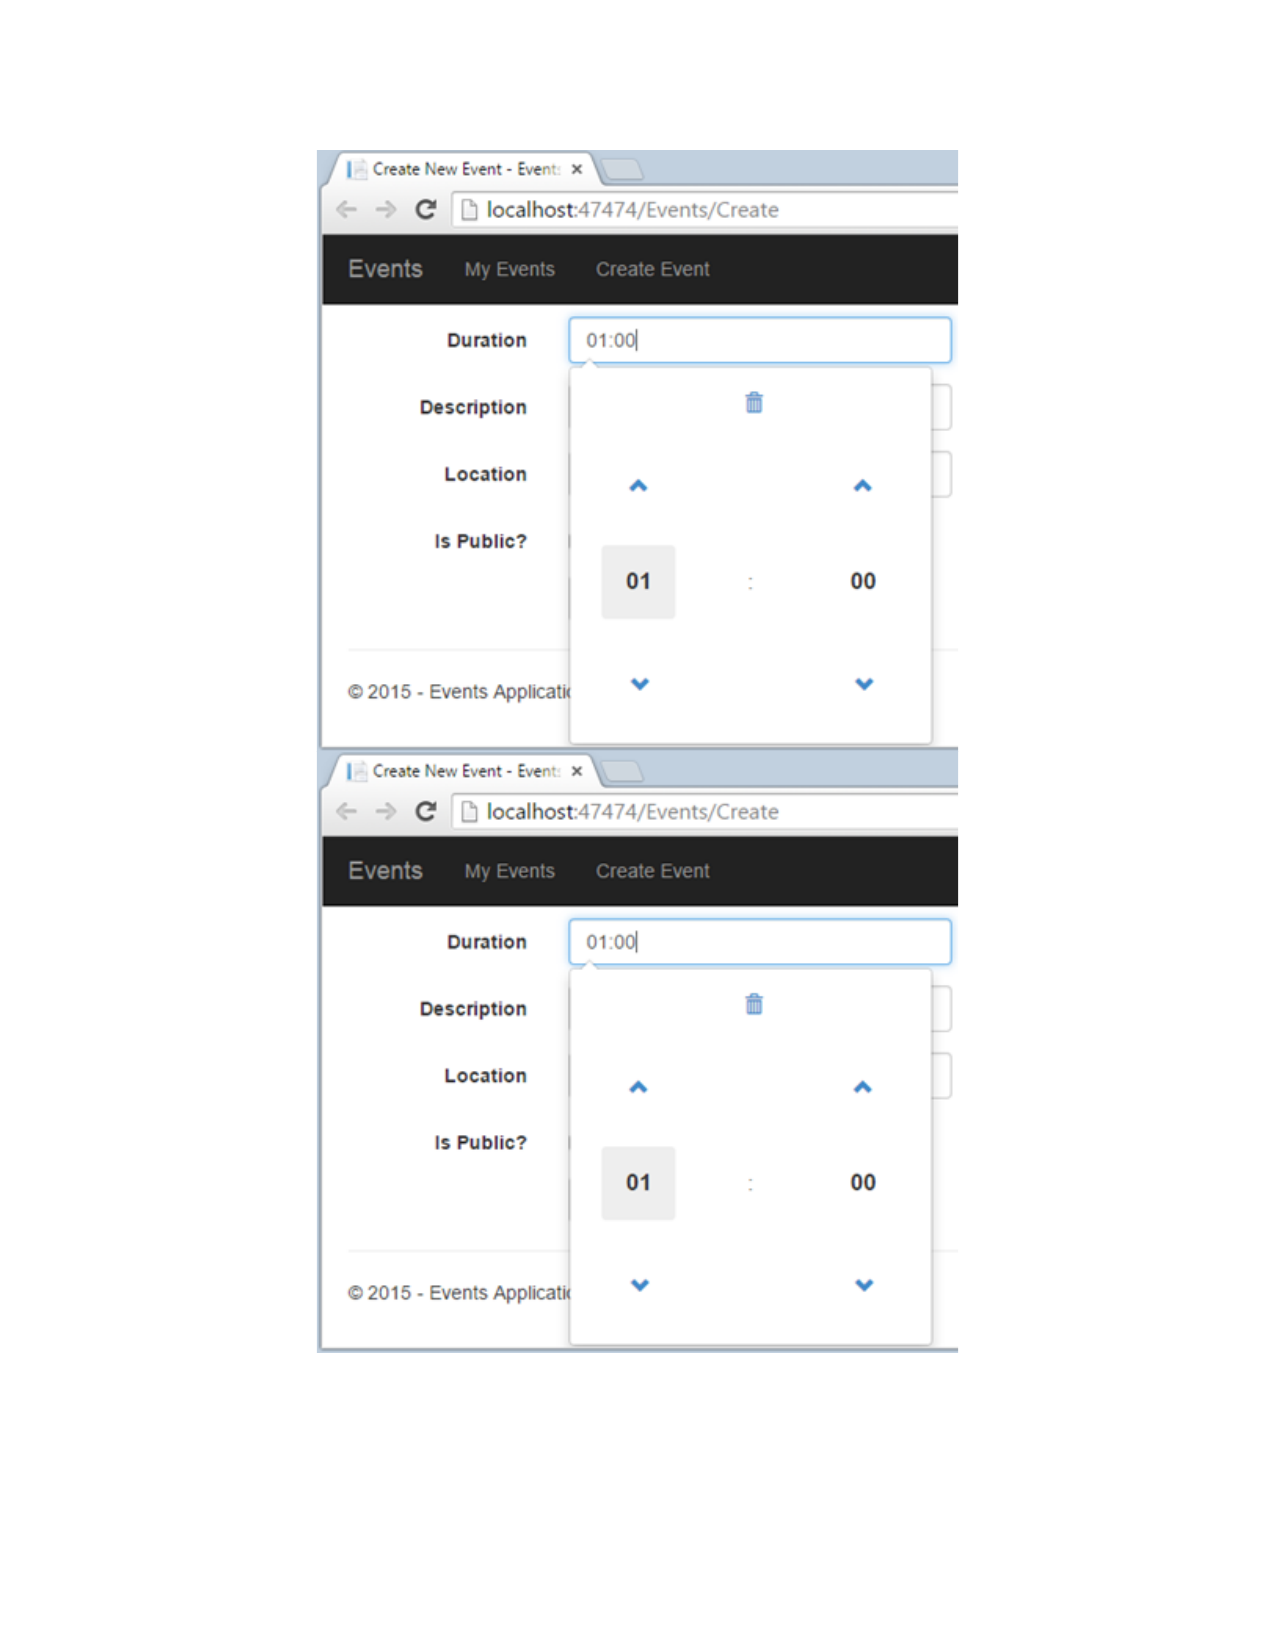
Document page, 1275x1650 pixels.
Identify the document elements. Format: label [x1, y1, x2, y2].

picture [316, 150, 959, 1353]
